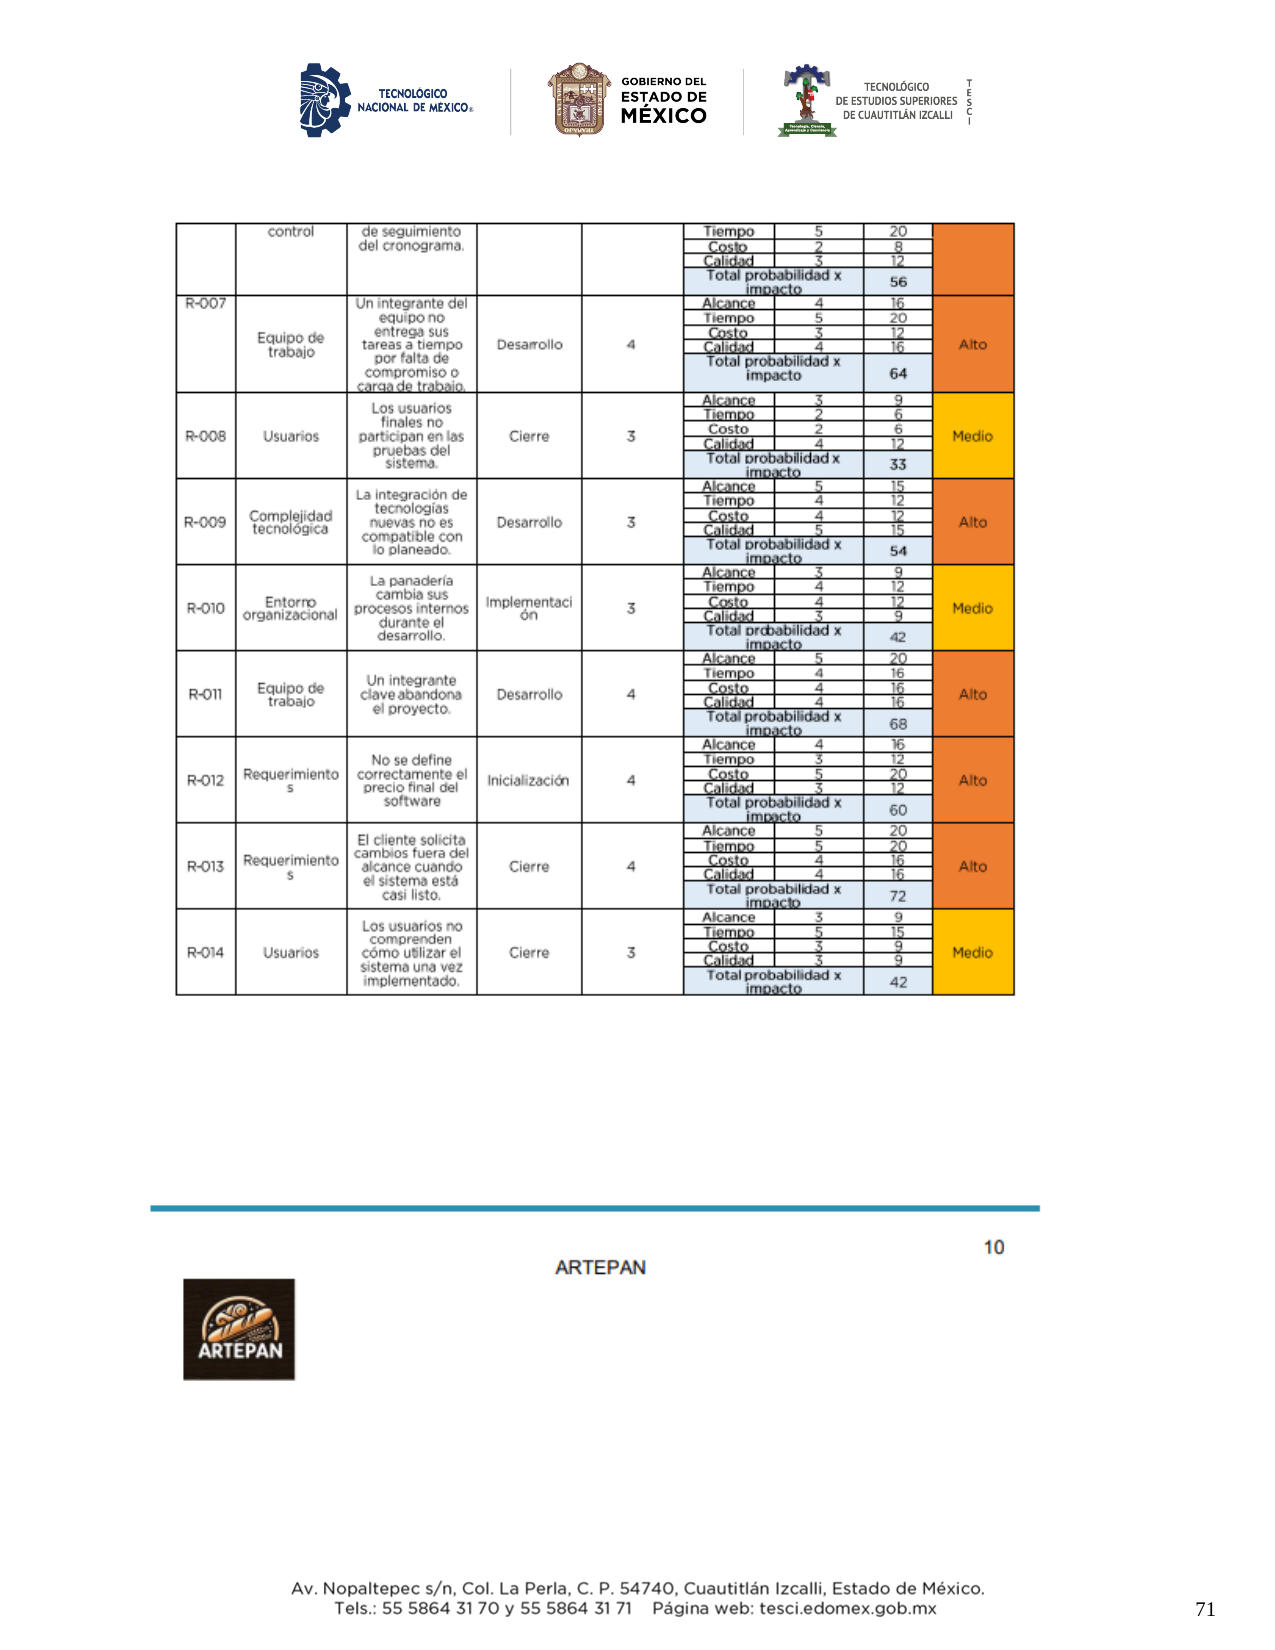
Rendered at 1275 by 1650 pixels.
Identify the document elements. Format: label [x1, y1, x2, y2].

picture [0, 29, 1275, 1384]
picture [0, 1522, 1268, 1650]
